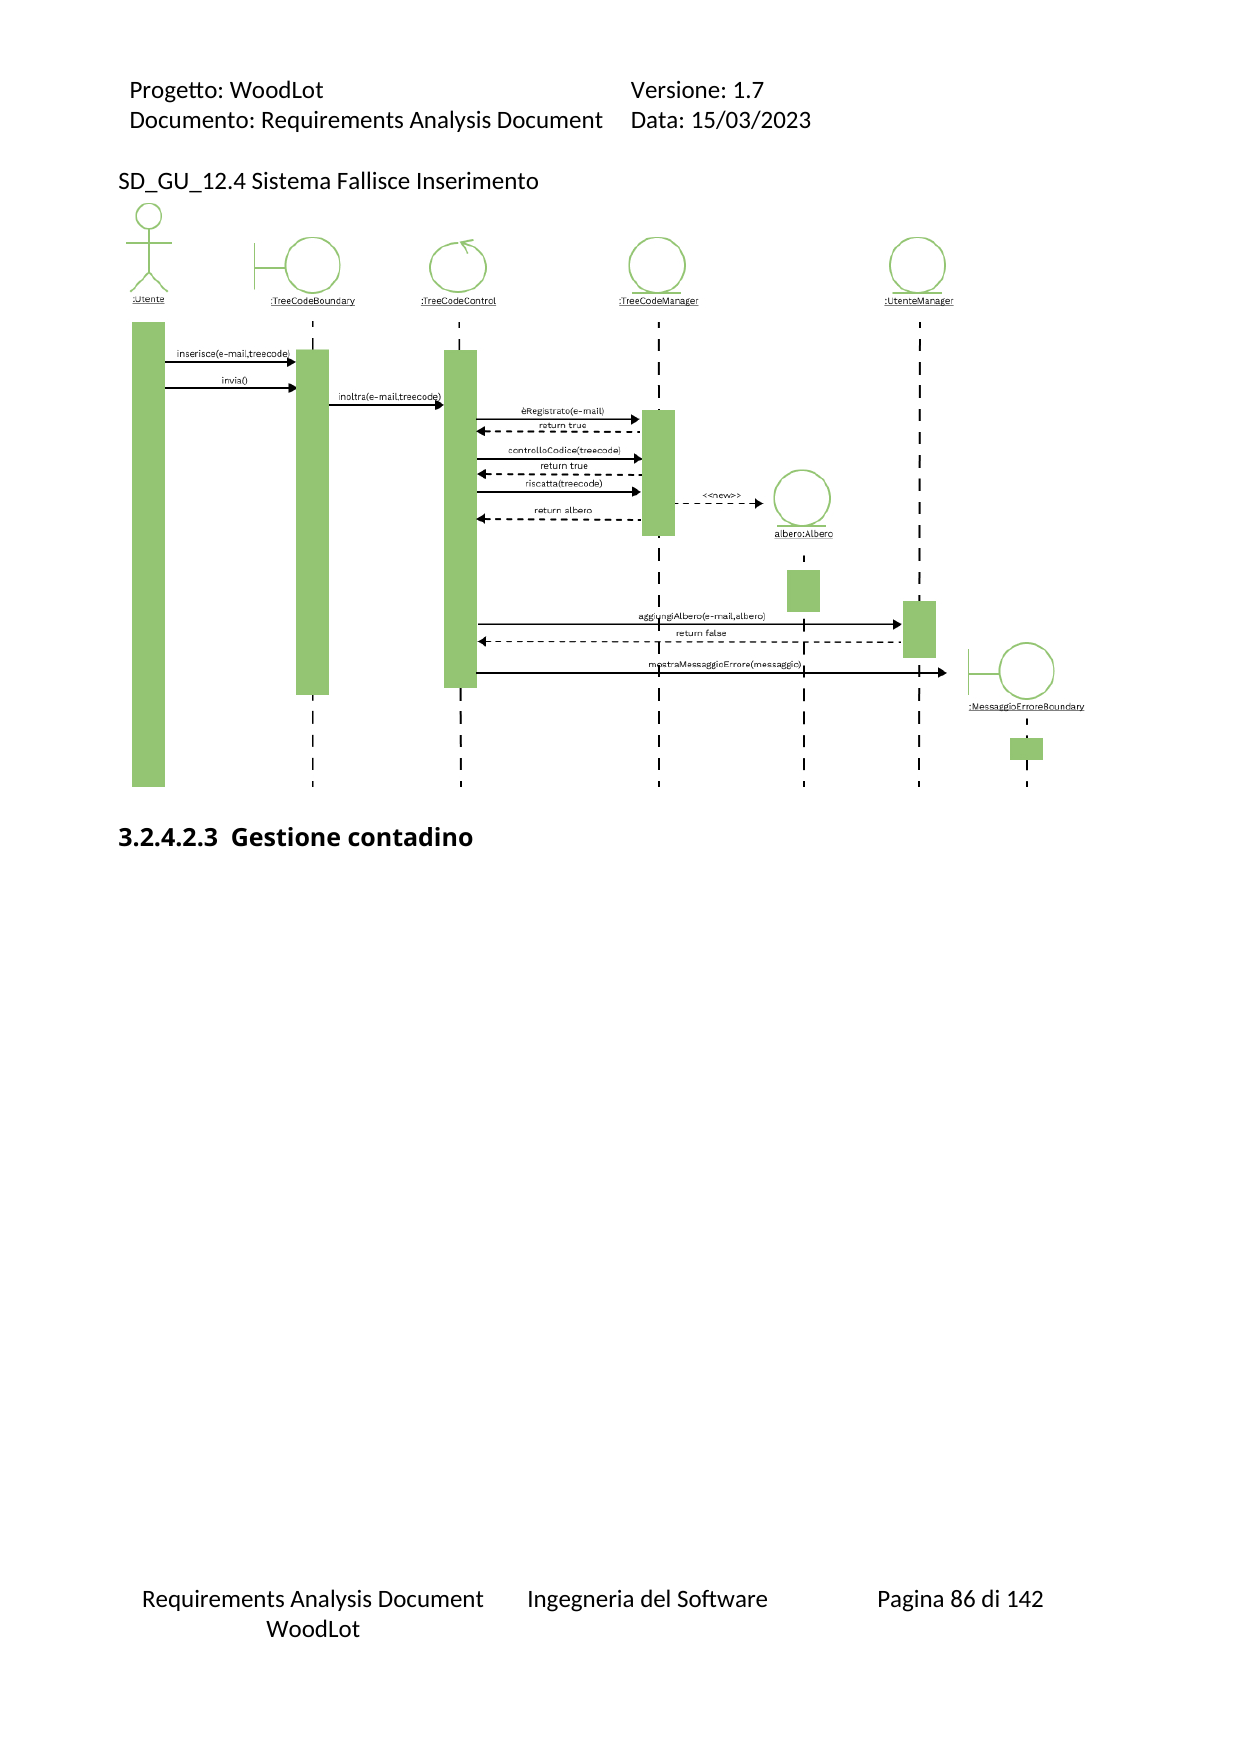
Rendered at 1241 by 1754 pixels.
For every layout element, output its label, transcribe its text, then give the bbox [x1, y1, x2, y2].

picture [118, 196, 1122, 787]
subtitle Gestione contadino [118, 820, 1122, 854]
text SD_GU_12.4 Sistema Fallisce Inserimento [118, 165, 1122, 196]
